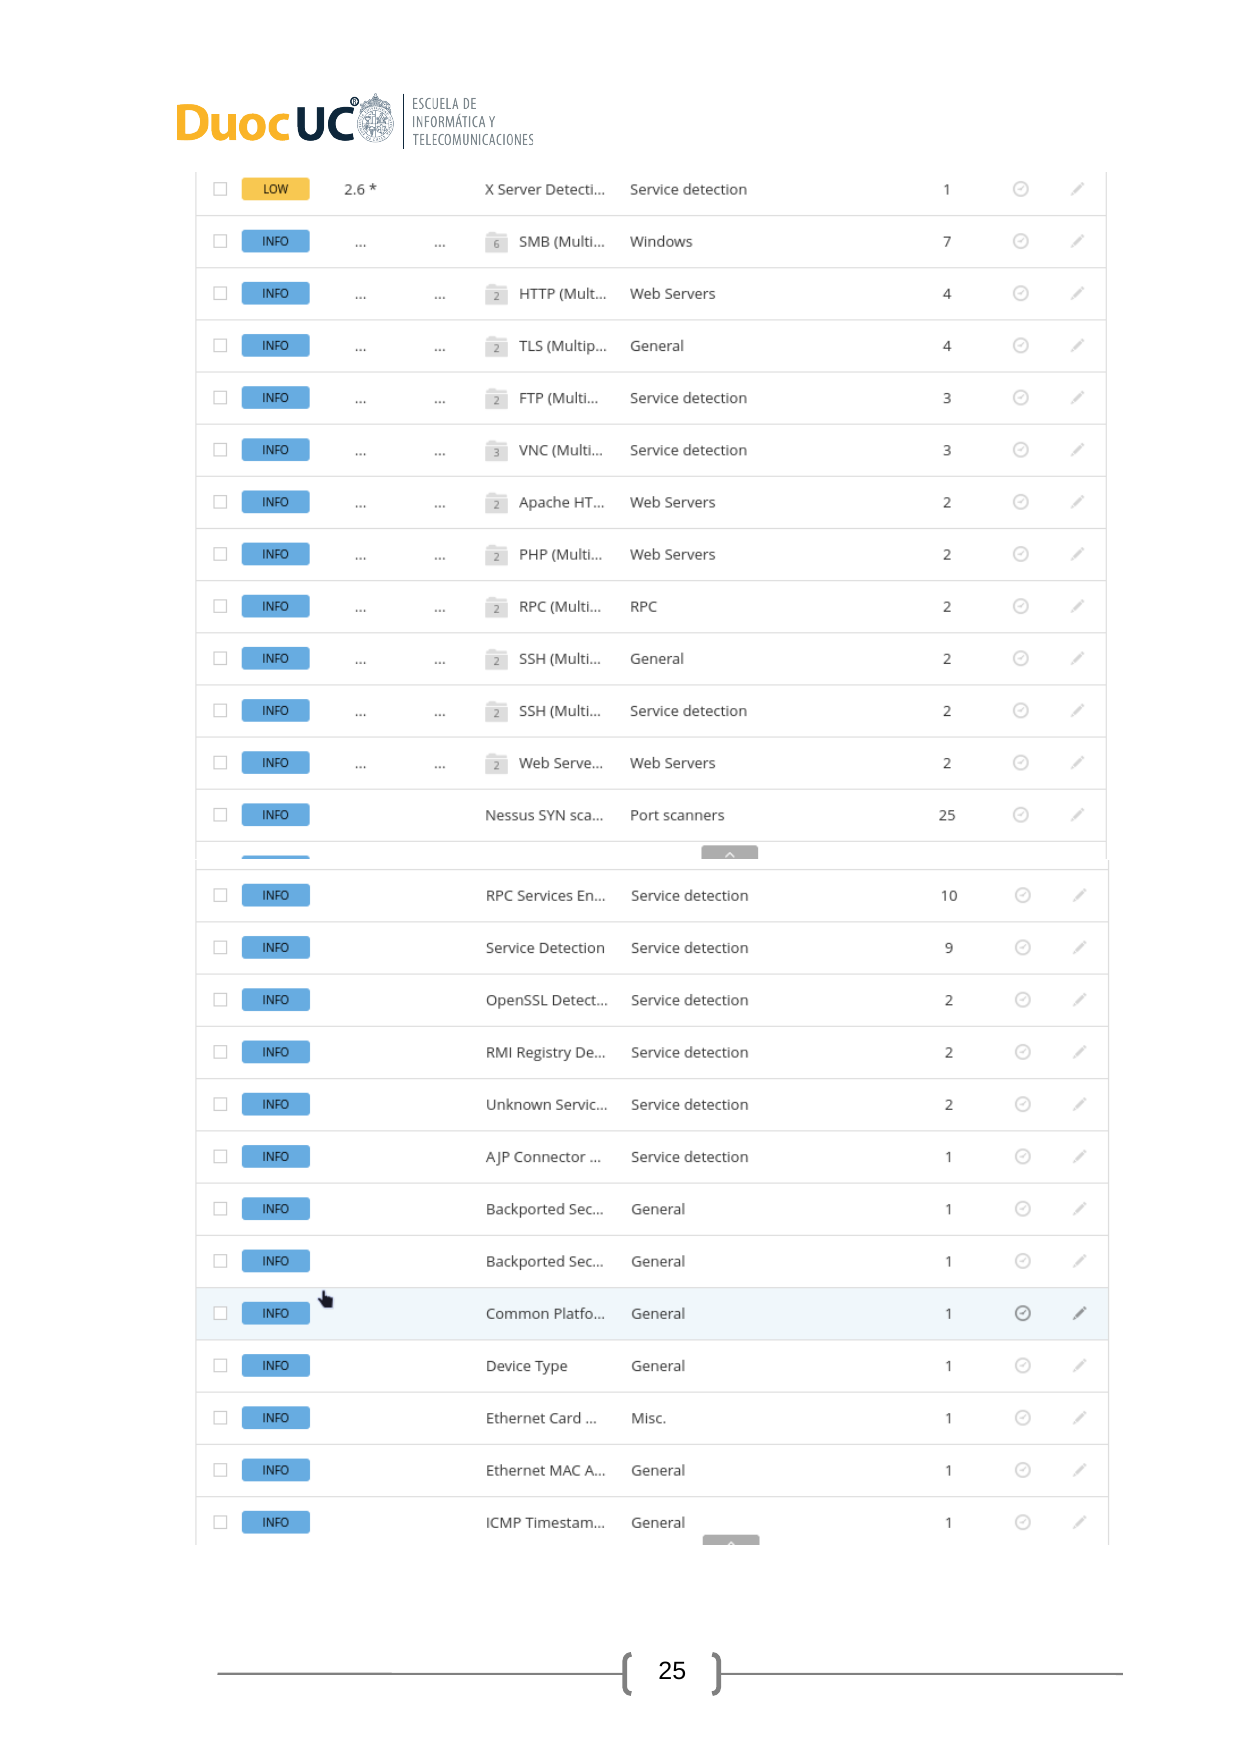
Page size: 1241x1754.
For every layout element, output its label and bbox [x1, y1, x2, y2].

picture [175, 90, 534, 149]
picture [175, 172, 1116, 859]
picture [175, 860, 1116, 1545]
